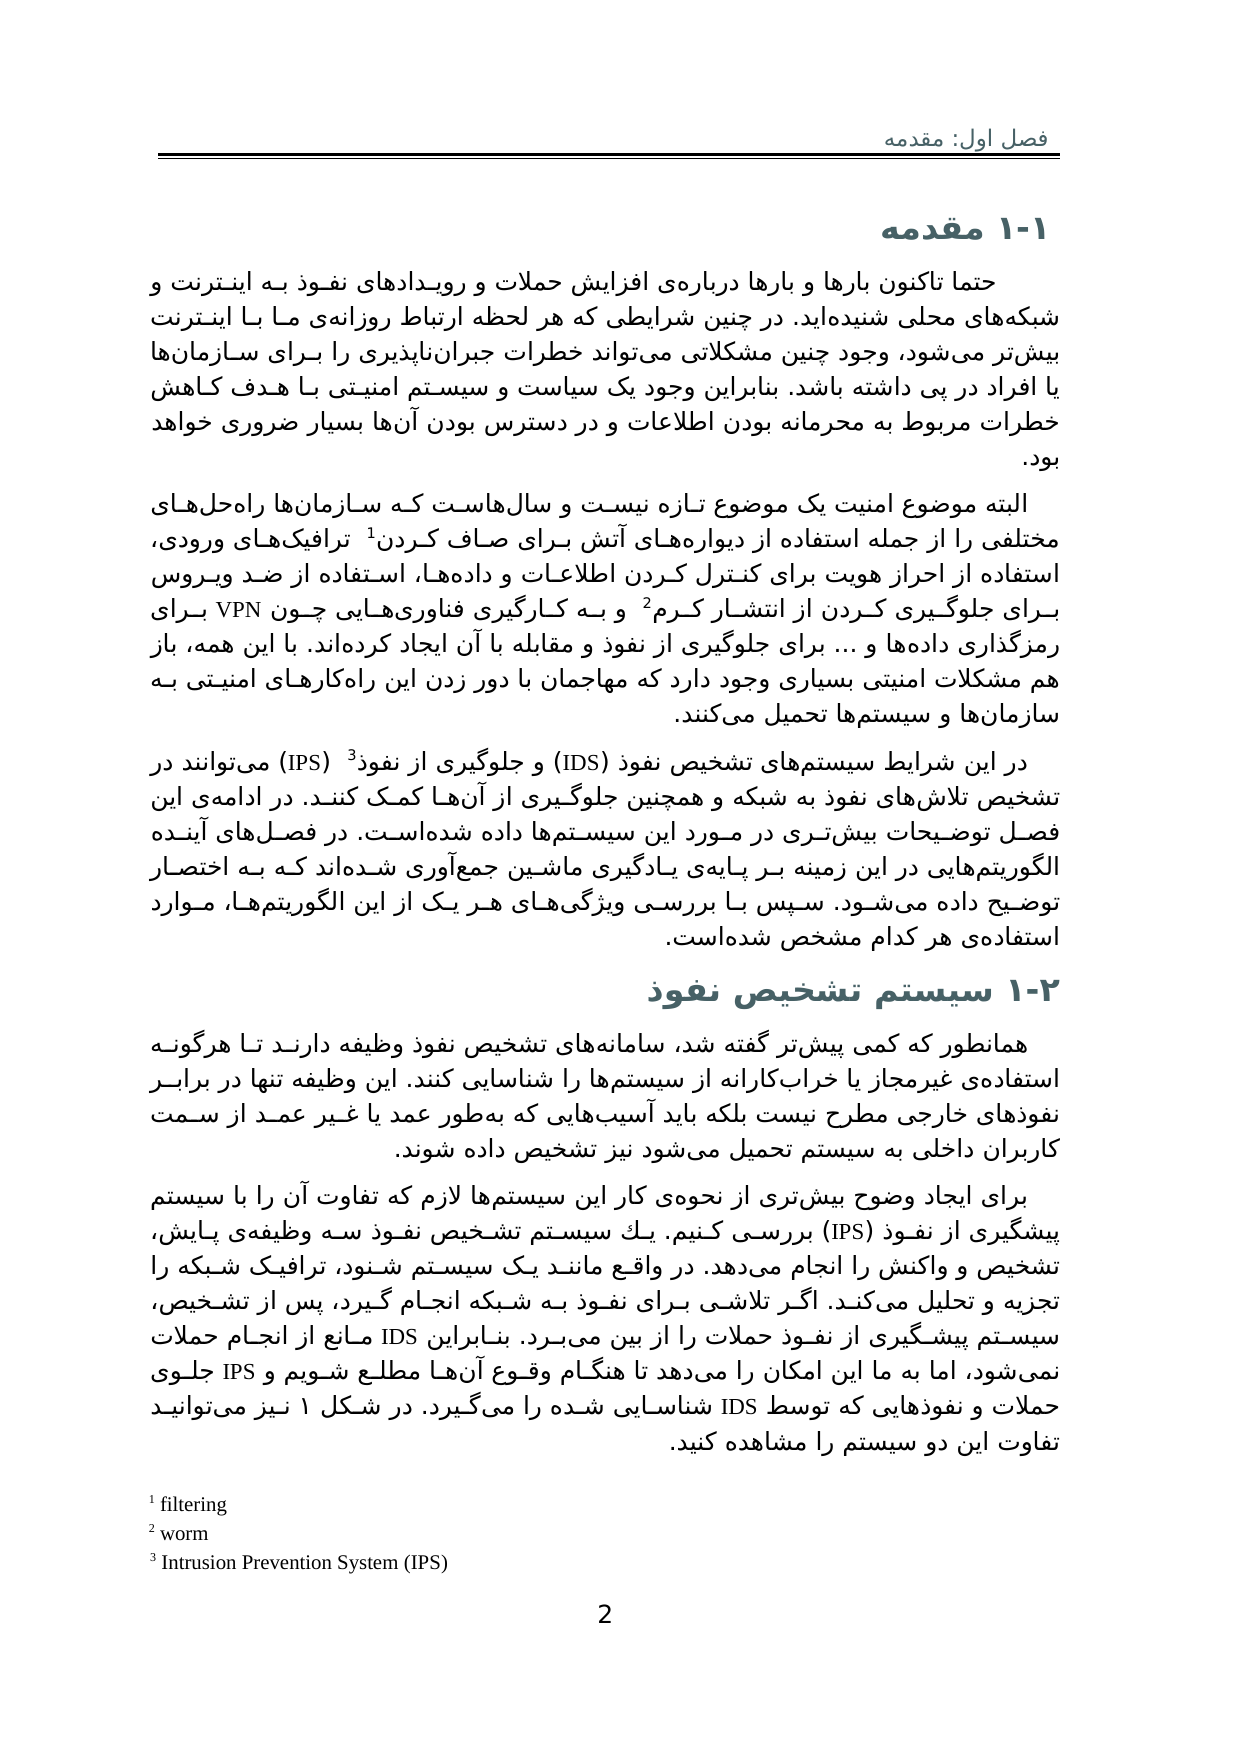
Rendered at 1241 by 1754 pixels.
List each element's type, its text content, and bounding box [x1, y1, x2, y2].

text در این شرایط سیستم‌های تشخیص نفوذ (IDS) و جلوگیری از نفوذ (IPS) می‌توانند در تشخیص تلاش‌های نفوذ به شبکه و همچنین جلوگیری از آن‌ها کمک کنند. در ادامه‌ی این فصل توضیحات بیش‌تری در مورد این سیستم‌ها داده شده‌است. در فصل‌های آینده الگوریتم‌هایی در این زمینه بر پایه‌ی یادگیری ماشین جمع‌آوری شده‌اند که به اختصار توضیح داده می‌شود. سپس با بررسی ویژگی‌های هر یک از این الگوریتم‌ها، موارد استفاده‌ی هر کدام مشخص شده‌‌است. [150, 747, 1060, 952]
text برای ایجاد وضوح بیش‌تری از نحوه‌ی کار این سیستم‌ها لازم که تفاوت آن را با سیستم پیشگیری از نفوذ (IPS) بررسی کنیم. يك سیستم تشخیص نفوذ سه وظیفه‌ی پایش، تشخیص و واکنش را انجام می‌دهد. در واقع مانند یک سیستم شنود، ترافیک شبکه را تجزيه و تحليل می‌کند. اگر تلاشی برای نفوذ به شبکه انجام گیرد، پس از تشخیص، سیستم پیشگیری از نفوذ حملات را از بین می‌برد. بنابراین IDS مانع از انجام حملات نمی‌شود، اما به ما این امکان را می‌دهد تا هنگام وقوع آن‌ها مطلع شویم و IPS جلوی حملات و نفوذهایی که توسط IDS شناسایی شده را می‌گیرد. در شکل ۱ نیز می‌توانید تفاوت این دو سیستم را مشاهده کنید. [150, 1182, 1060, 1456]
text حتما تاکنون بارها و بارها درباره‌ی افزایش حملات و رویدادهای نفوذ به اینترنت و شبکه‌های محلی شنیده‌اید. در چنین شرایطی که هر لحظه ارتباط روزانه‌ی ما با اینترنت بیش‌تر می‌شود، وجود چنین مشکلاتی می‌تواند خطرات جبران‌ناپذیری را برای سازمان‌ها یا افراد در پی داشته باشد. بنابراین وجود یک سیاست و سیستم امنیتی با هدف کاهش خطرات مربوط به محرمانه بودن اطلاعات و در دسترس بودن آن‌ها بسیار ضروری خواهد بود. [150, 267, 1060, 471]
text همانطور که کمی پیش‌تر گفته شد،‌ سامانه‌های تشخیص نفوذ وظیفه دارند تا هرگونه استفاده‌ی غیرمجاز یا خراب‌کارانه از سیستم‌ها را شناسایی کنند. این وظیفه تنها در برابر نفوذهای خارجی مطرح نیست بلکه باید آسیب‌هایی که به‌طور عمد یا غیر عمد از سمت کاربران داخلی به سیستم تحمیل می‌شود نیز تشخیص داده شوند. [150, 1029, 1060, 1163]
subtitle ۱-۲ سیستم تشخیص نفوذ [150, 970, 1060, 1009]
subtitle ۱-۱ مقدمه [150, 208, 1051, 247]
text البته موضوع امنیت یک موضوع تازه نیست و سال‌هاست که سازمان‌ها راه‌حل‌های مختلفی را از جمله استفاده از دیواره‌های آتش برای صاف کردن ترافیک‌های ورودی، استفاده از احراز هویت برای کنترل کردن اطلاعات و داده‌ها، استفاده از ضد ویروس برای جلوگیری کردن از انتشار کرم و به کارگیری فناوری‌هایی چون VPN برای رمزگذاری داده‌ها و ... برای جلوگیری از نفوذ و مقابله با آن ایجاد کرده‌اند. با این همه، باز هم مشکلات امنیتی بسیاری وجود دارد که مهاجمان با دور زدن این راه‌کارهای امنیتی به سازمان‌ها و سیستم‌ها تحمیل می‌کنند. [150, 490, 1060, 729]
